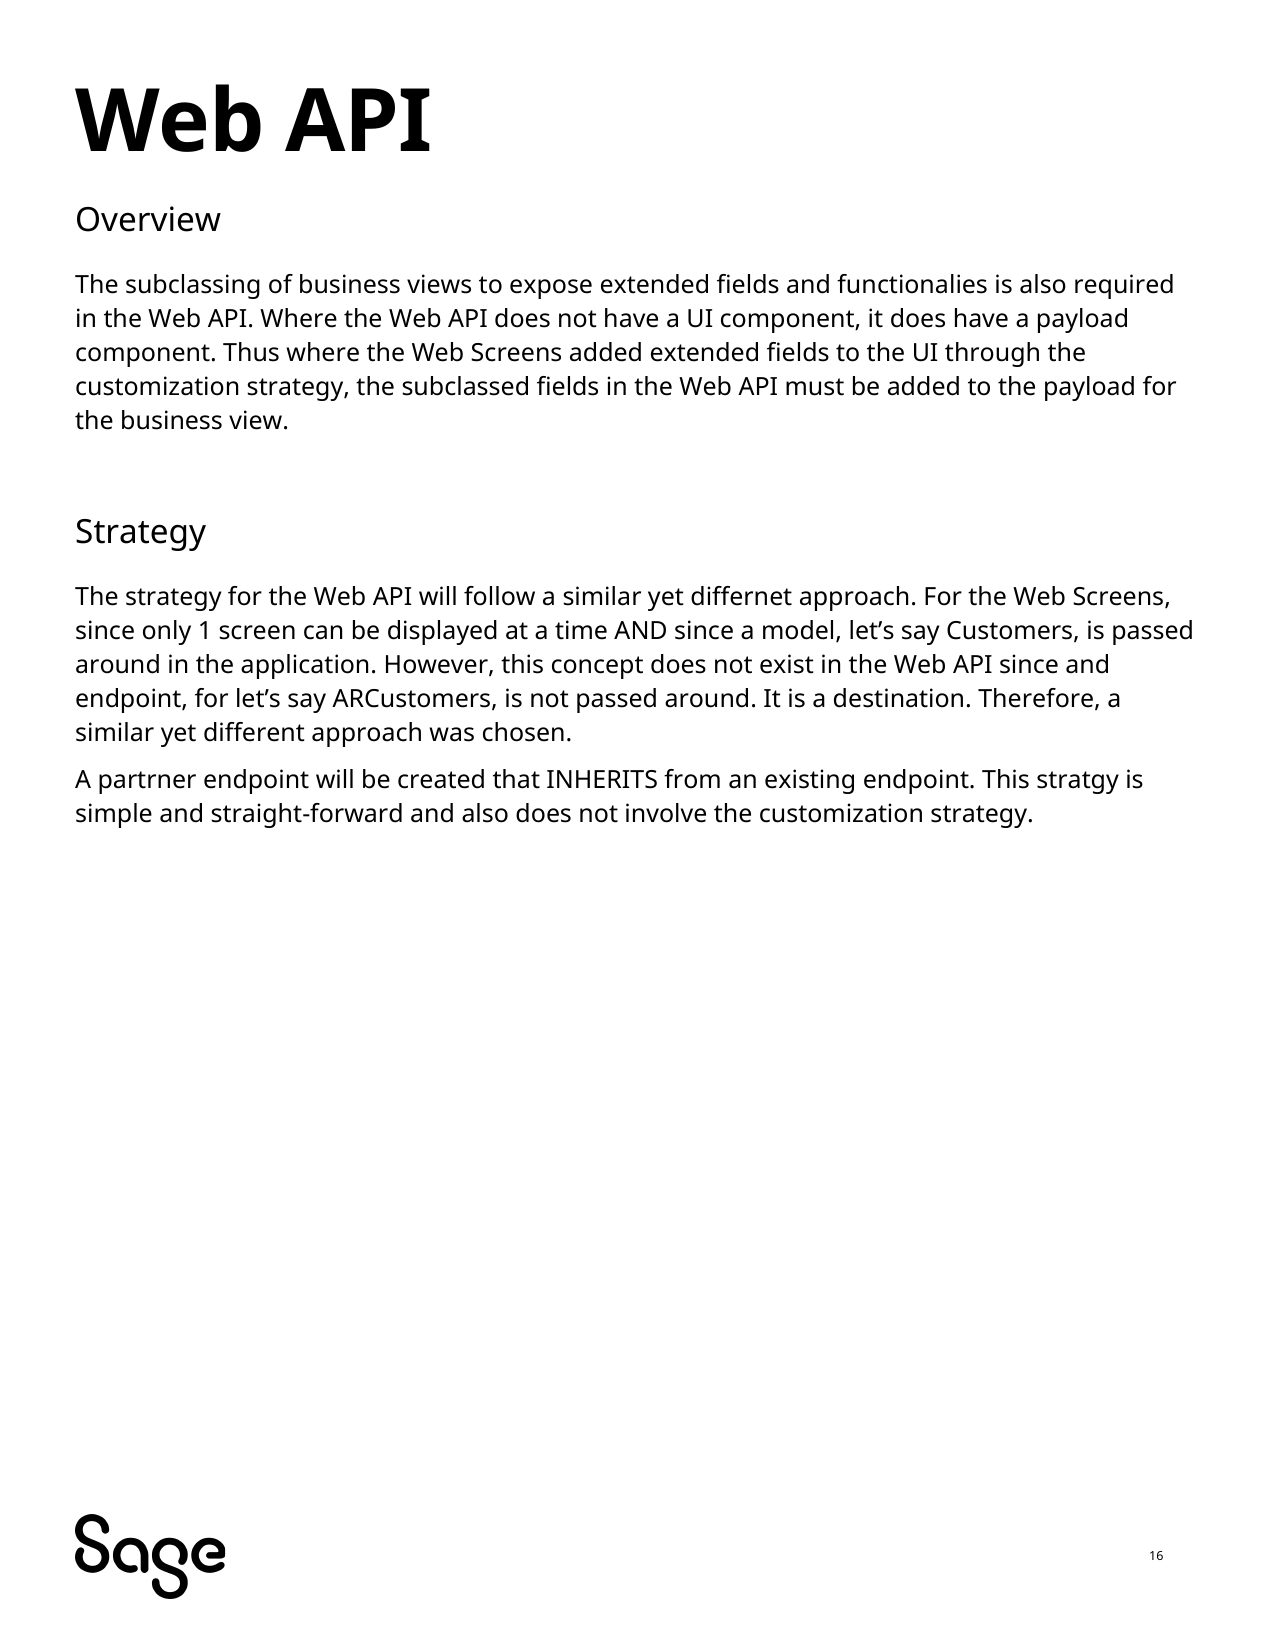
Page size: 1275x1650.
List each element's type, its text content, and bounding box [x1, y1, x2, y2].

text A partrner endpoint will be created that INHERITS from an existing endpoint. This stratgy is simple and straight-forward and also does not involve the customization strategy. [75, 761, 1200, 829]
subtitle Web API [75, 75, 1200, 171]
text The subclassing of business views to expose extended fields and functionalies is also required in the Web API. Where the Web API does not have a UI component, it does have a payload component. Thus where the Web Screens added extended fields to the UI through the customization strategy, the subclassed fields in the Web API must be added to the payload for the business view. [75, 266, 1200, 437]
text The strategy for the Web API will follow a similar yet differnet approach. For the Web Screens, since only 1 screen can be displayed at a time AND since a model, let’s say Customers, is passed around in the application. However, this concept does not exist in the Web API since and endpoint, for let’s say ARCustomers, is not passed around. It is a destination. Therefore, a similar yet different approach was chosen. [75, 578, 1200, 749]
picture [75, 1514, 226, 1599]
subtitle Overview [75, 196, 1200, 241]
subtitle Strategy [75, 508, 1200, 553]
